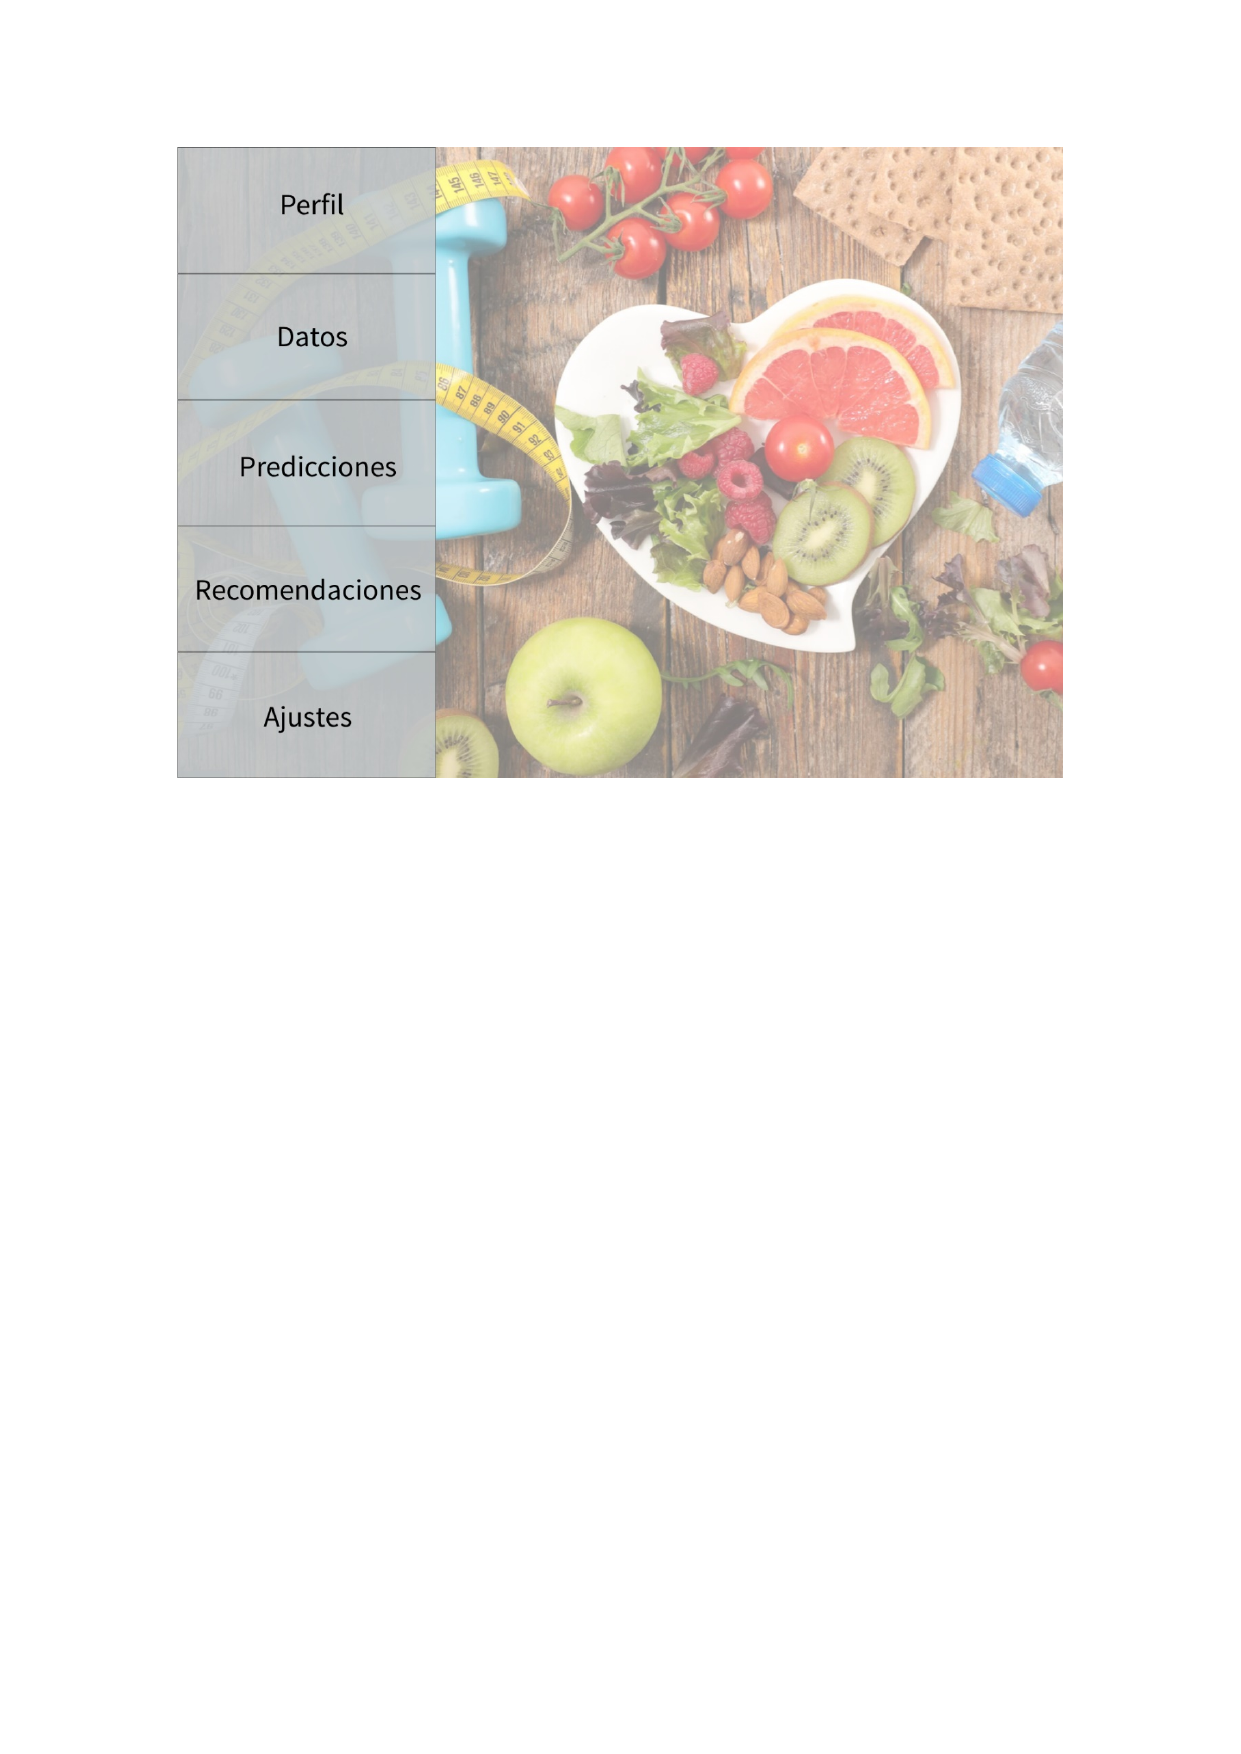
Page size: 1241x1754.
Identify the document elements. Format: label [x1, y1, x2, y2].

picture [177, 147, 1063, 778]
